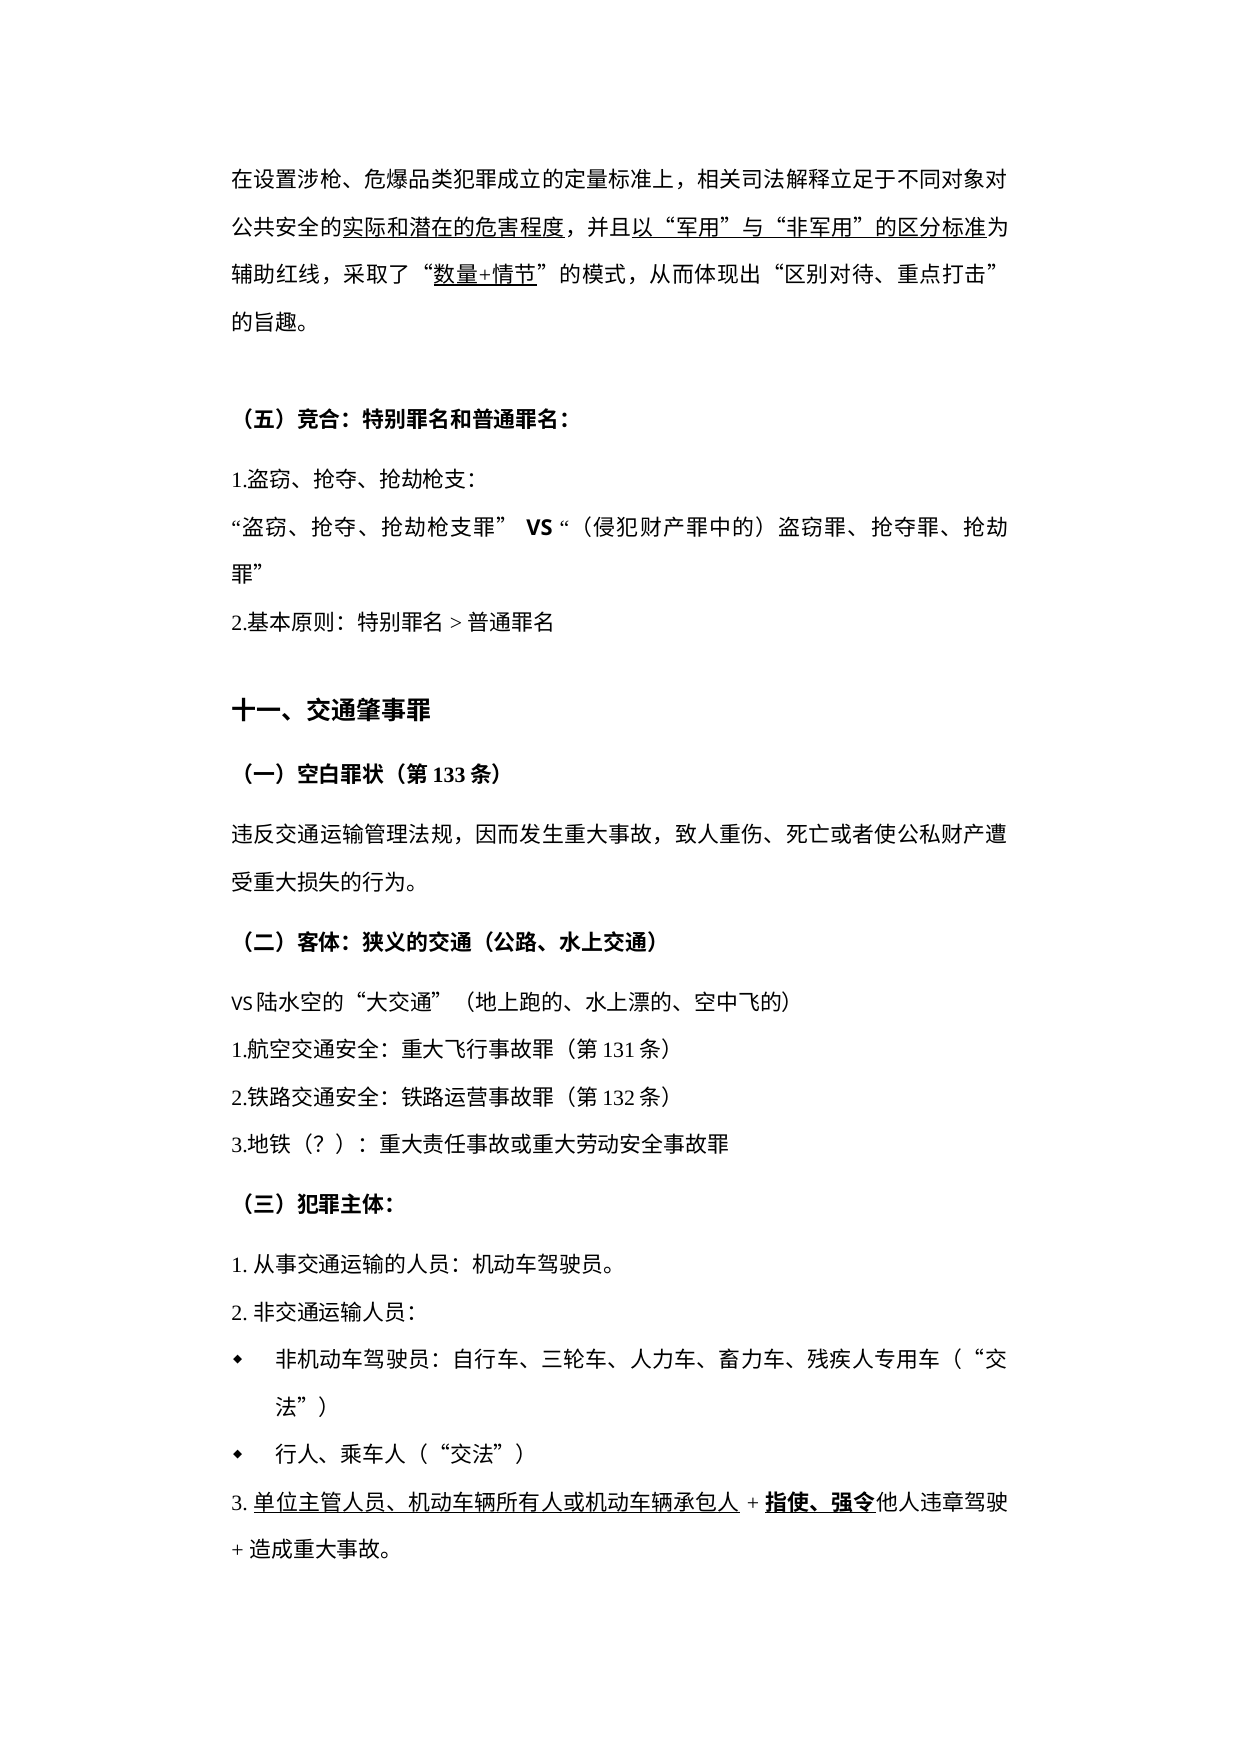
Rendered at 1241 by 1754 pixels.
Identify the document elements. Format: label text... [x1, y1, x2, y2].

subtitle （二）客体：狭义的交通（公路、水上交通） [231, 924, 1009, 956]
text 在设置涉枪、危爆品类犯罪成立的定量标准上，相关司法解释立足于不同对象对公共安全的实际和潜在的危害程度，并且以“军用”与“非军用”的区分标准为辅助红线，采取了“数量+情节”的模式，从而体现出“区别对待、重点打击”的旨趣。 [231, 162, 1009, 336]
subtitle （一）空白罪状（第133条） [231, 757, 1009, 789]
text 2.铁路交通安全：铁路运营事故罪（第132条） [231, 1079, 1009, 1111]
subtitle 十一、交通肇事罪 [231, 690, 1009, 726]
subtitle （五）竞合：特别罪名和普通罪名： [231, 402, 1009, 434]
text 3. 单位主管人员、机动车辆所有人或机动车辆承包人 + 指使、强令他人违章驾驶 + 造成重大事故。 [231, 1484, 1009, 1564]
list 行人、乘车人（“交法”） [231, 1437, 1009, 1469]
text 违反交通运输管理法规，因而发生重大事故，致人重伤、死亡或者使公私财产遭受重大损失的行为。 [231, 817, 1009, 896]
text 3.地铁（？）：重大责任事故或重大劳动安全事故罪 [231, 1127, 1009, 1159]
text 2. 非交通运输人员： [231, 1294, 1009, 1326]
text 2.基本原则：特别罪名 > 普通罪名 [231, 605, 1009, 637]
list 非机动车驾驶员：自行车、三轮车、人力车、畜力车、残疾人专用车（“交法”） [231, 1342, 1009, 1421]
text “盗窃、抢夺、抢劫枪支罪” VS “（侵犯财产罪中的）盗窃罪、抢夺罪、抢劫罪” [231, 510, 1009, 589]
text VS陆水空的“大交通”（地上跑的、水上漂的、空中飞的） [231, 984, 1009, 1016]
text 1.盗窃、抢夺、抢劫枪支： [231, 462, 1009, 494]
text 1.航空交通安全：重大飞行事故罪（第131条） [231, 1032, 1009, 1064]
subtitle （三）犯罪主体： [231, 1187, 1009, 1219]
text 1. 从事交通运输的人员：机动车驾驶员。 [231, 1247, 1009, 1279]
